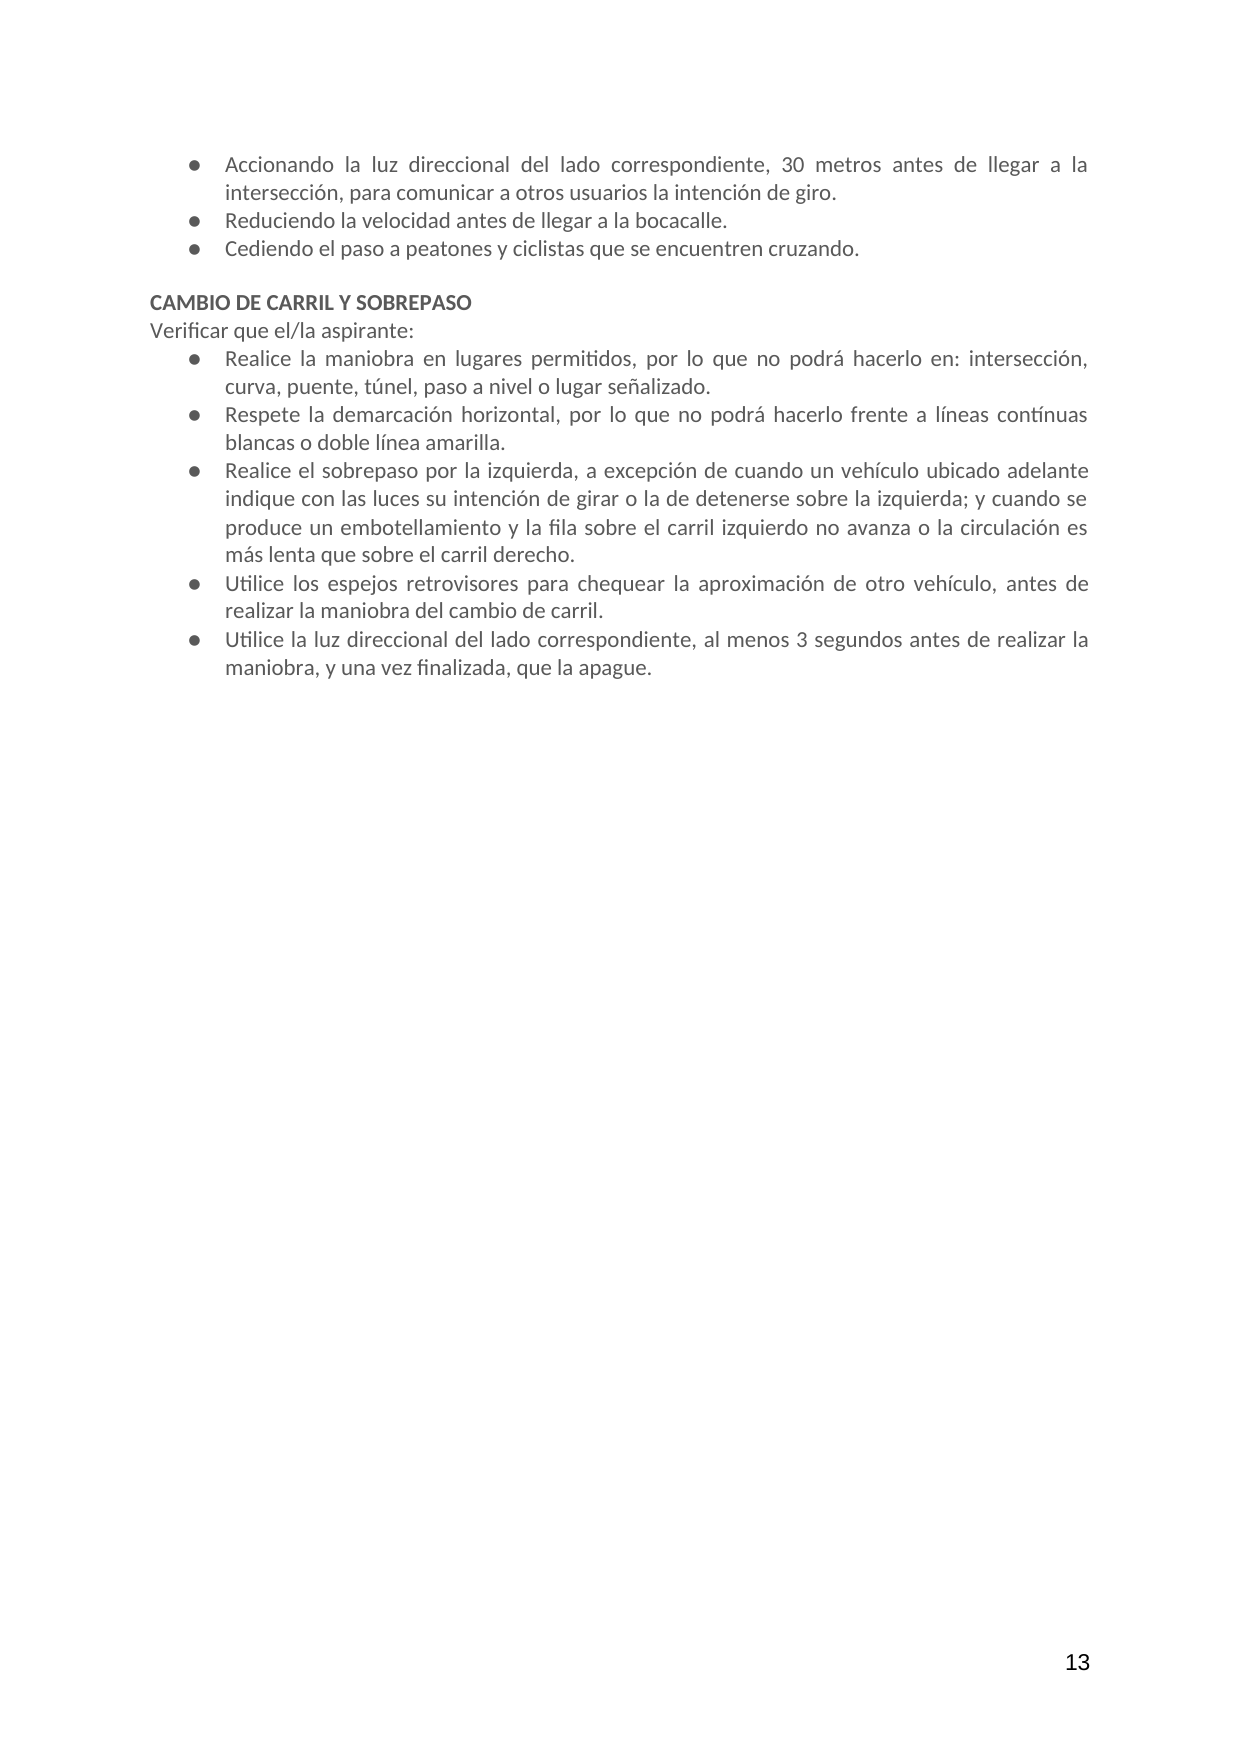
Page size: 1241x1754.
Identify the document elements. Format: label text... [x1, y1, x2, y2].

list Utilice los espejos retrovisores para chequear la aproximación de otro vehículo, antes de realizar la maniobra del cambio de carril. [187, 569, 1090, 625]
list Accionando la luz direccional del lado correspondiente, 30 metros antes de llegar a la intersección, para comunicar a otros usuarios la intención de giro. [187, 150, 1090, 206]
list Cediendo el paso a peatones y ciclistas que se encuentren cruzando. [187, 234, 1090, 262]
list Reduciendo la velocidad antes de llegar a la bocacalle. [187, 206, 1090, 234]
list Realice el sobrepaso por la izquierda, a excepción de cuando un vehículo ubicado adelante indique con las luces su intención de girar o la de detenerse sobre la izquierda; y cuando se produce un embotellamiento y la fila sobre el carril izquierdo no avanza o la circulación es más lenta que sobre el carril derecho. [187, 457, 1090, 569]
list Utilice la luz direccional del lado correspondiente, al menos 3 segundos antes de realizar la maniobra, y una vez finalizada, que la apague. [187, 625, 1090, 681]
list Realice la maniobra en lugares permitidos, por lo que no podrá hacerlo en: intersección, curva, puente, túnel, paso a nivel o lugar señalizado. [187, 344, 1090, 401]
text Verificar que el/la aspirante: [150, 316, 1090, 344]
list Respete la demarcación horizontal, por lo que no podrá hacerlo frente a líneas contínuas blancas o doble línea amarilla. [187, 401, 1090, 457]
text CAMBIO DE CARRIL Y SOBREPASO [150, 288, 1090, 316]
